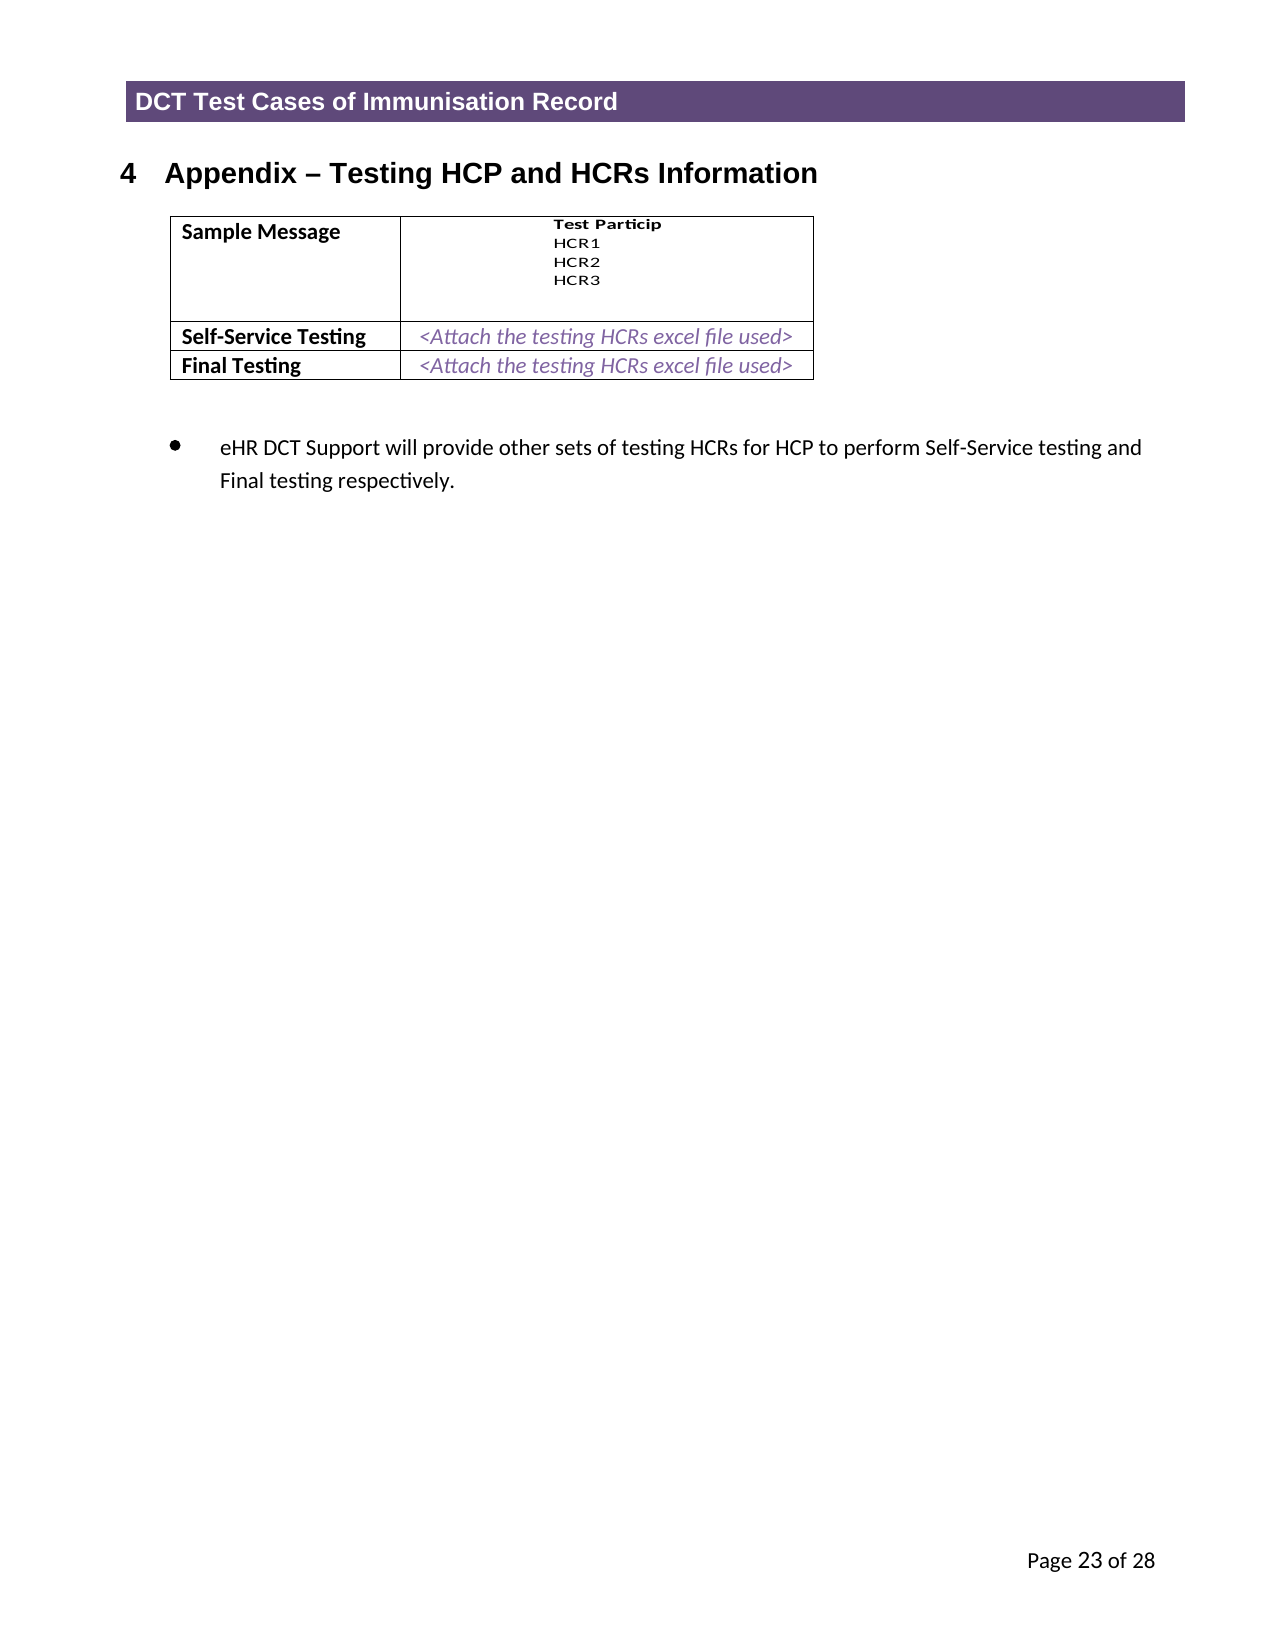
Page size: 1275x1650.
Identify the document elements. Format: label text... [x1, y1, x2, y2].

list eHR DCT Support will provide other sets of testing HCRs for HCP to perform Self-Service testing and Final testing respectively. [170, 433, 1155, 494]
table_cell <Attach the testing HCRs excel file used> [401, 322, 813, 350]
table_cell Final Testing [171, 351, 400, 379]
table_header Sample Message [171, 217, 400, 321]
table_cell <Attach the testing HCRs excel file used> [401, 351, 813, 379]
table_header [401, 217, 813, 321]
subtitle Appendix – Testing HCP and HCRs Information [120, 156, 1155, 190]
table_cell Self-Service Testing [171, 322, 400, 350]
